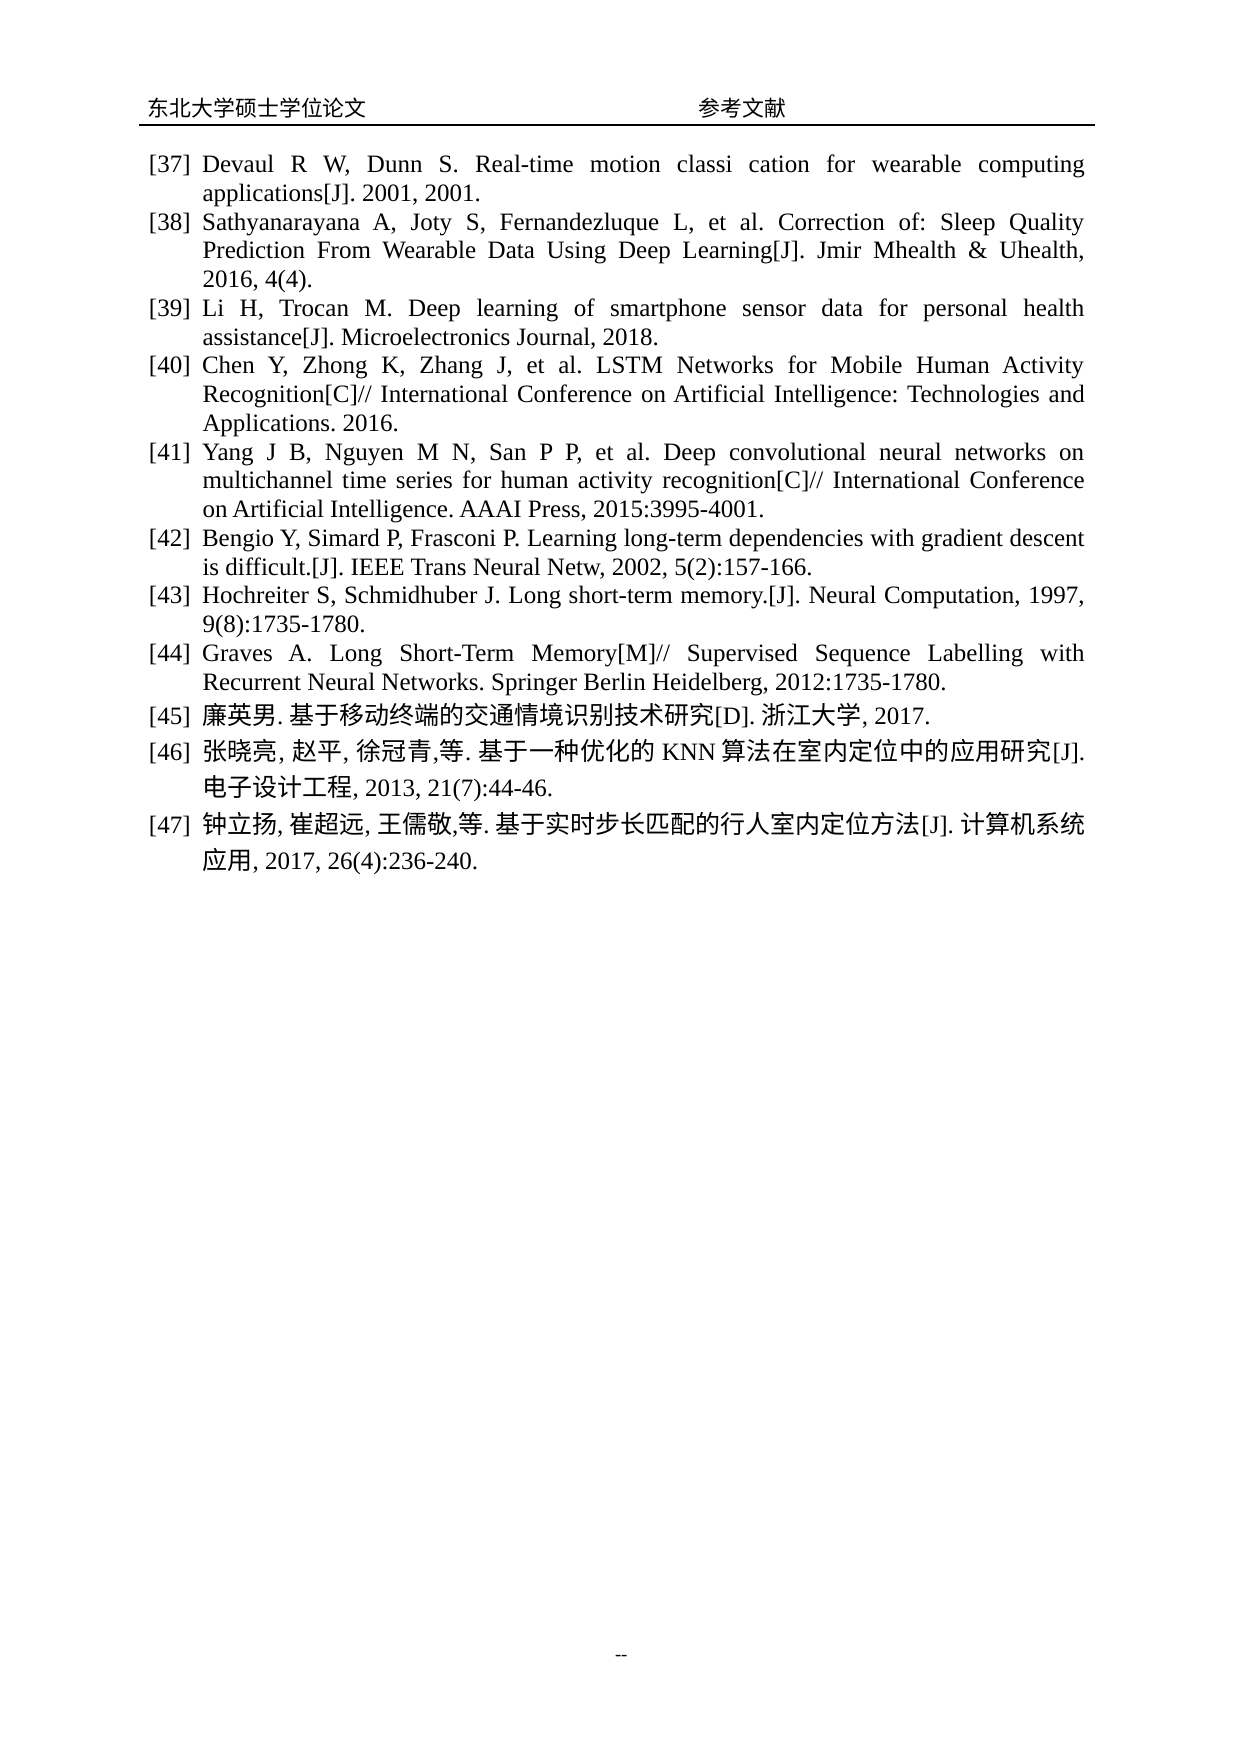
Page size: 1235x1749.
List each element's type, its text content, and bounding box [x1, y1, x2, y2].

list Li H, Trocan M. Deep learning of smartphone sensor data for personal health assistance[J]. Microelectronics Journal, 2018. [149, 293, 1086, 350]
list Chen Y, Zhong K, Zhang J, et al. LSTM Networks for Mobile Human Activity Recognition[C]// International Conference on Artificial Intelligence: Technologies and Applications. 2016. [149, 350, 1086, 437]
list 廉英男. 基于移动终端的交通情境识别技术研究[D]. 浙江大学, 2017. [149, 695, 1086, 732]
list Devaul R W, Dunn S. Real-time motion classi cation for wearable computing applications[J]. 2001, 2001. [149, 149, 1086, 207]
list Bengio Y, Simard P, Frasconi P. Learning long-term dependencies with gradient descent is difficult.[J]. IEEE Trans Neural Netw, 2002, 5(2):157-166. [149, 523, 1086, 580]
list Sathyanarayana A, Joty S, Fernandezluque L, et al. Correction of: Sleep Quality Prediction From Wearable Data Using Deep Learning[J]. Jmir Mhealth & Uhealth, 2016, 4(4). [149, 207, 1086, 293]
list Yang J B, Nguyen M N, San P P, et al. Deep convolutional neural networks on multichannel time series for human activity recognition[C]// International Conference on Artificial Intelligence. AAAI Press, 2015:3995-4001. [149, 437, 1086, 523]
list 张晓亮, 赵平, 徐冠青,等. 基于一种优化的KNN算法在室内定位中的应用研究[J]. 电子设计工程, 2013, 21(7):44-46. [149, 732, 1086, 804]
list 钟立扬, 崔超远, 王儒敬,等. 基于实时步长匹配的行人室内定位方法[J]. 计算机系统应用, 2017, 26(4):236-240. [149, 804, 1086, 877]
list Graves A. Long Short-Term Memory[M]// Supervised Sequence Labelling with Recurrent Neural Networks. Springer Berlin Heidelberg, 2012:1735-1780. [149, 638, 1086, 695]
list Hochreiter S, Schmidhuber J. Long short-term memory.[J]. Neural Computation, 1997, 9(8):1735-1780. [149, 580, 1086, 638]
